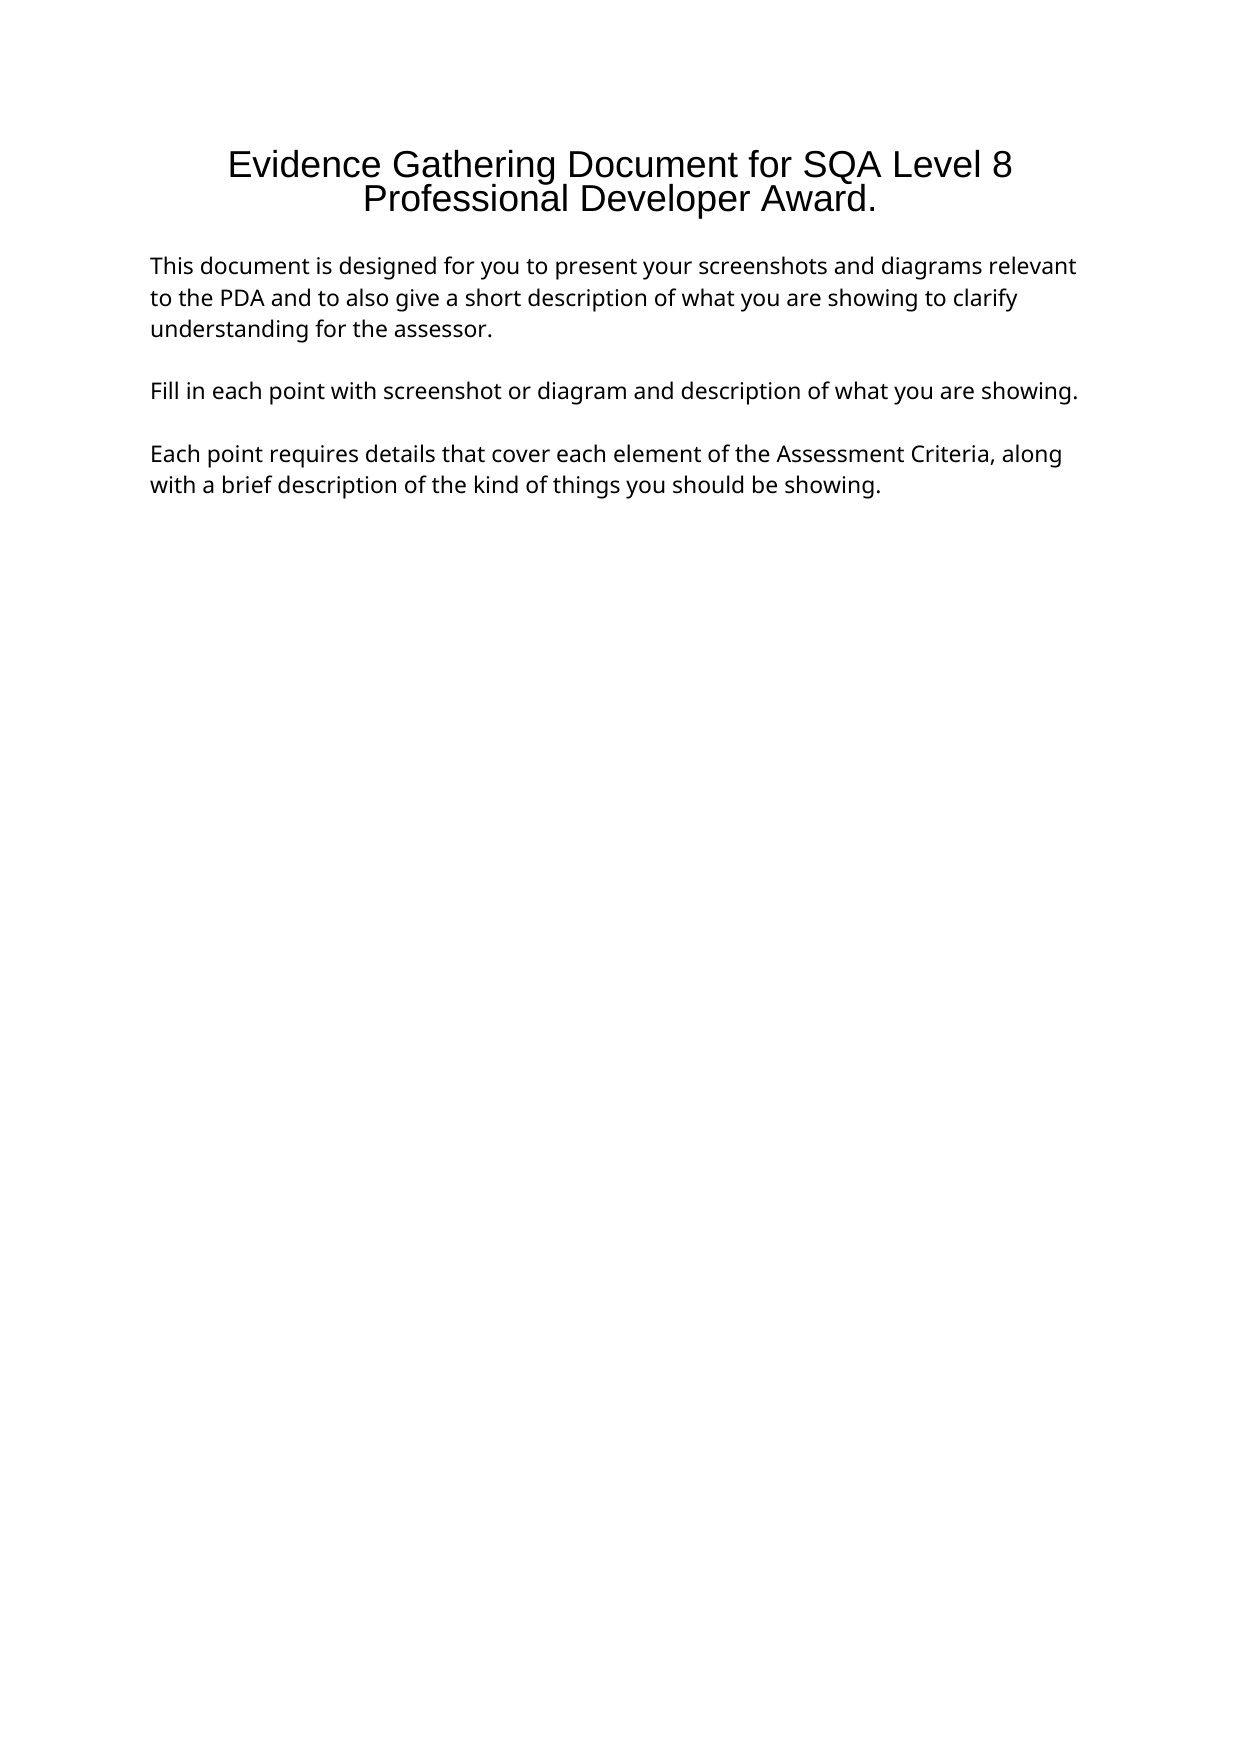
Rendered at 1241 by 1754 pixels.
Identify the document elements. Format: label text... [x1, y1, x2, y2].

text Evidence Gathering Document for SQA Level 8 Professional Developer Award. [150, 150, 1090, 219]
text This document is designed for you to present your screenshots and diagrams relevant to the PDA and to also give a short description of what you are showing to clarify understanding for the assessor. [150, 250, 1090, 344]
text Each point requires details that cover each element of the Assessment Criteria, along with a brief description of the kind of things you should be showing. [150, 438, 1090, 500]
text Fill in each point with screenshot or diagram and description of what you are showing. [150, 375, 1090, 407]
